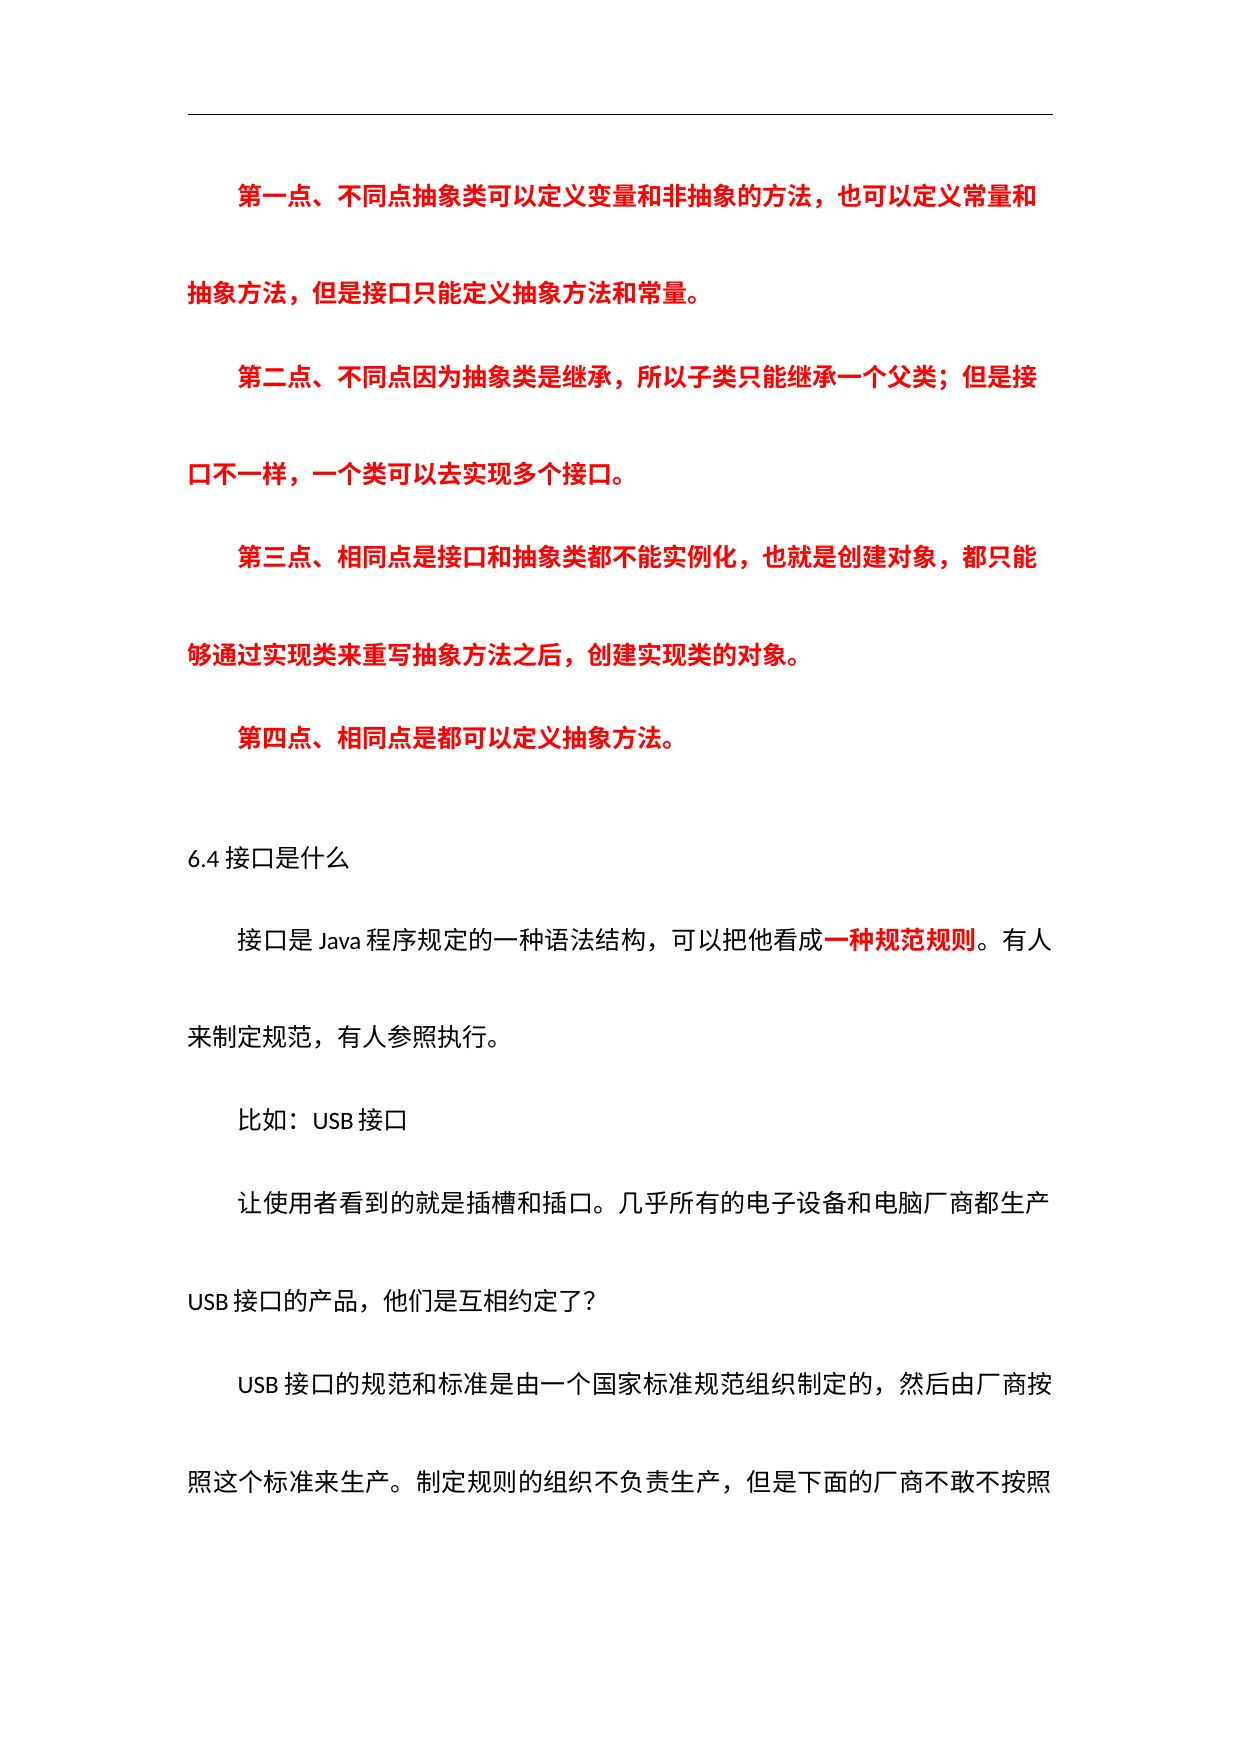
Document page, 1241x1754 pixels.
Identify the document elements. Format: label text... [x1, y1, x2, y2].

text 第四点、相同点是都可以定义抽象方法。 [187, 704, 1053, 769]
text 让使用者看到的就是插槽和插口。几乎所有的电子设备和电脑厂商都生产USB接口的产品，他们是互相约定了？ [187, 1169, 1053, 1332]
text 接口是Java程序规定的一种语法结构，可以把他看成一种规范规则。有人来制定规范，有人参照执行。 [187, 906, 1053, 1068]
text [187, 1350, 1053, 1513]
text 第三点、相同点是接口和抽象类都不能实例化，也就是创建对象，都只能够通过实现类来重写抽象方法之后，创建实现类的对象。 [187, 523, 1053, 686]
text 第一点、不同点抽象类可以定义变量和非抽象的方法，也可以定义常量和抽象方法，但是接口只能定义抽象方法和常量。 [187, 162, 1053, 324]
text 比如：USB接口 [187, 1086, 1053, 1151]
subtitle 6.4 接口是什么 [187, 839, 1053, 875]
text 第二点、不同点因为抽象类是继承，所以子类只能继承一个父类；但是接口不一样，一个类可以去实现多个接口。 [187, 343, 1053, 505]
